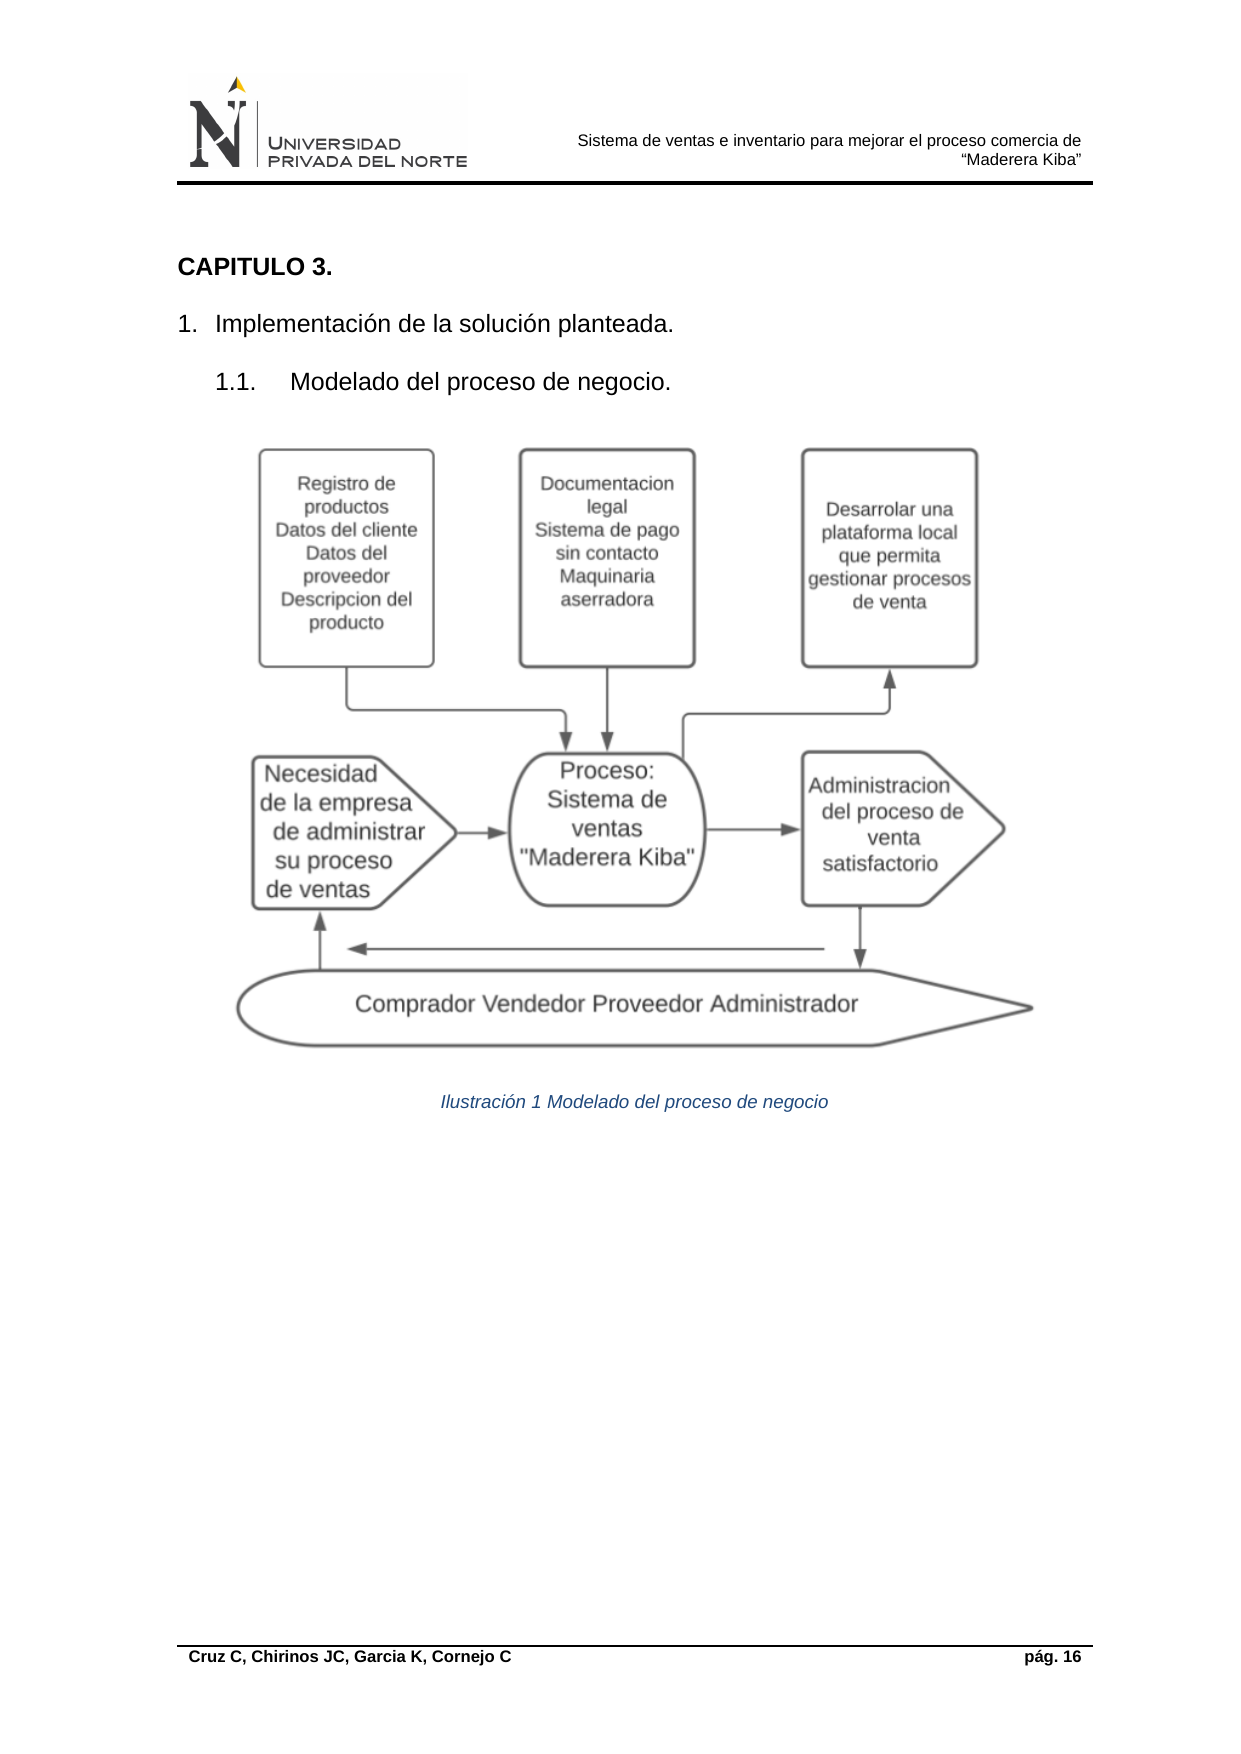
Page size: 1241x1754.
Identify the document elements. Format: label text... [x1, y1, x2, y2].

list CAPITULO 3. [177, 252, 1092, 280]
picture [219, 417, 1050, 1079]
picture [188, 73, 469, 169]
list Modelado del proceso de negocio. [215, 367, 1092, 395]
list Implementación de la solución planteada. [177, 309, 1092, 338]
